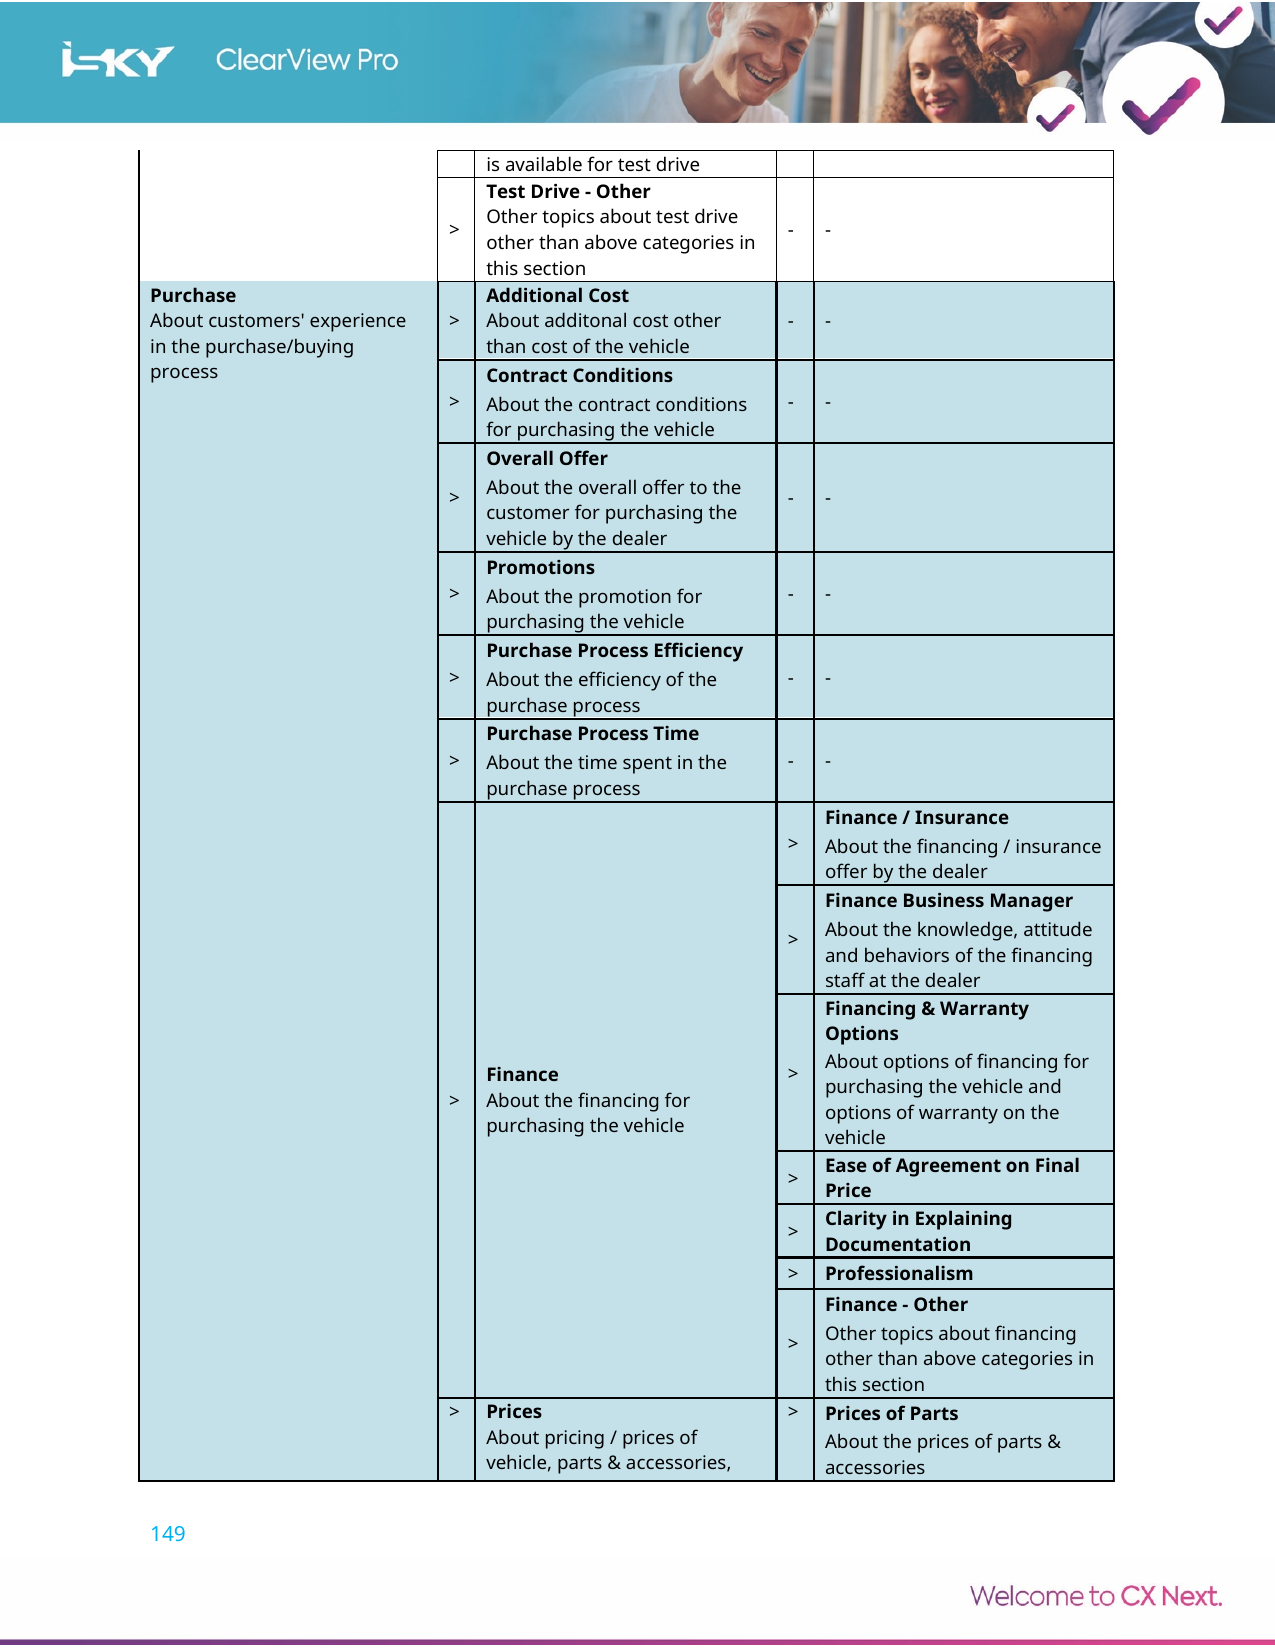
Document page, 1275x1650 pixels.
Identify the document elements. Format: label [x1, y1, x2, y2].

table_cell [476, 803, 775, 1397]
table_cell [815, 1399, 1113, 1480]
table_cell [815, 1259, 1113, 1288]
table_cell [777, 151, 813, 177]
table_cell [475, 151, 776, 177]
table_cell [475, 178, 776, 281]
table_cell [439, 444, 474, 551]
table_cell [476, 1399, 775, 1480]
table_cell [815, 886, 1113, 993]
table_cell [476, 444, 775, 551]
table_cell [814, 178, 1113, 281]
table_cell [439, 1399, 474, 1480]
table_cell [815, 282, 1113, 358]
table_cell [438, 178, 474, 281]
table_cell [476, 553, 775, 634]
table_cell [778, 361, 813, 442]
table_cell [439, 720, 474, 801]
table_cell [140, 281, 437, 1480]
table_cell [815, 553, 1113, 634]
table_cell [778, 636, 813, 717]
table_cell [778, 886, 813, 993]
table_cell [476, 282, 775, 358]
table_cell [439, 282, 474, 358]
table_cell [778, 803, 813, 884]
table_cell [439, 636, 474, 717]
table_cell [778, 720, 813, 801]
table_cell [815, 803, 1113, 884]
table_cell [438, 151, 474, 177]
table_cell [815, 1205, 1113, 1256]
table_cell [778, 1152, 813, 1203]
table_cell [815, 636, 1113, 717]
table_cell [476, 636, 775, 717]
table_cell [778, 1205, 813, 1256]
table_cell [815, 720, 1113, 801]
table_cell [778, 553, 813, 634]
picture [0, 2, 1275, 140]
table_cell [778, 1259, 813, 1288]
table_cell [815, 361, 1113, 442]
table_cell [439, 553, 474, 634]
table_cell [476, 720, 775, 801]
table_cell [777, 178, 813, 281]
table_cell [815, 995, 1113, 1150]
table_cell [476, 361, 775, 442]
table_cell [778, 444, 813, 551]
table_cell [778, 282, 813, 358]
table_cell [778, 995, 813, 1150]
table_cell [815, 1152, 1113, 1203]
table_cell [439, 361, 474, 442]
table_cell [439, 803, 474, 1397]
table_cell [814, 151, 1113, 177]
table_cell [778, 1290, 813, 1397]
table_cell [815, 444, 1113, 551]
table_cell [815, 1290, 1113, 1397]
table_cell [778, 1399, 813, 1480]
picture [0, 1558, 1275, 1645]
